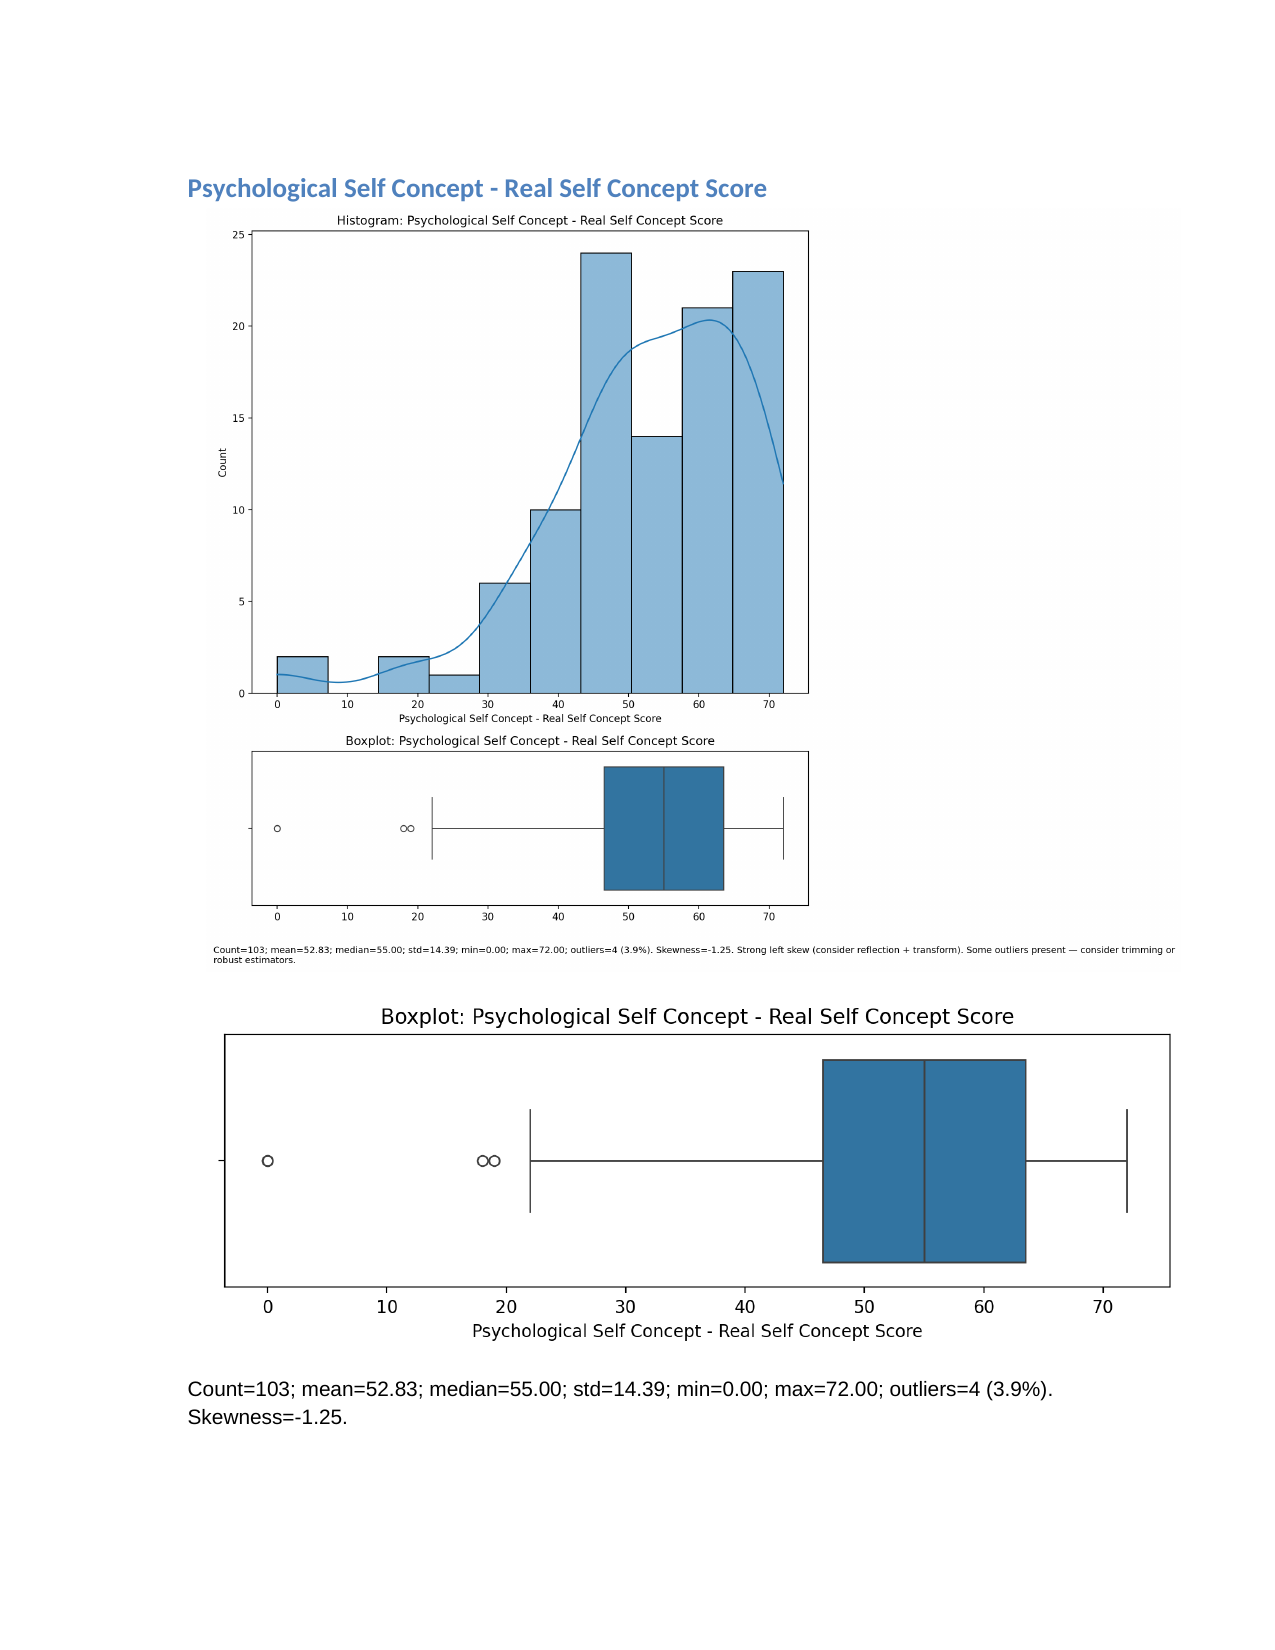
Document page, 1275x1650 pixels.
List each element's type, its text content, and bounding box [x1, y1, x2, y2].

subtitle Psychological Self Concept - Real Self Concept Score [187, 171, 1087, 204]
text Count=103; mean=52.83; median=55.00; std=14.39; min=0.00; max=72.00; outliers=4 (3.9%). Skewness=-1.25. [187, 1377, 1087, 1429]
picture [206, 208, 1182, 972]
picture [206, 996, 1182, 1353]
